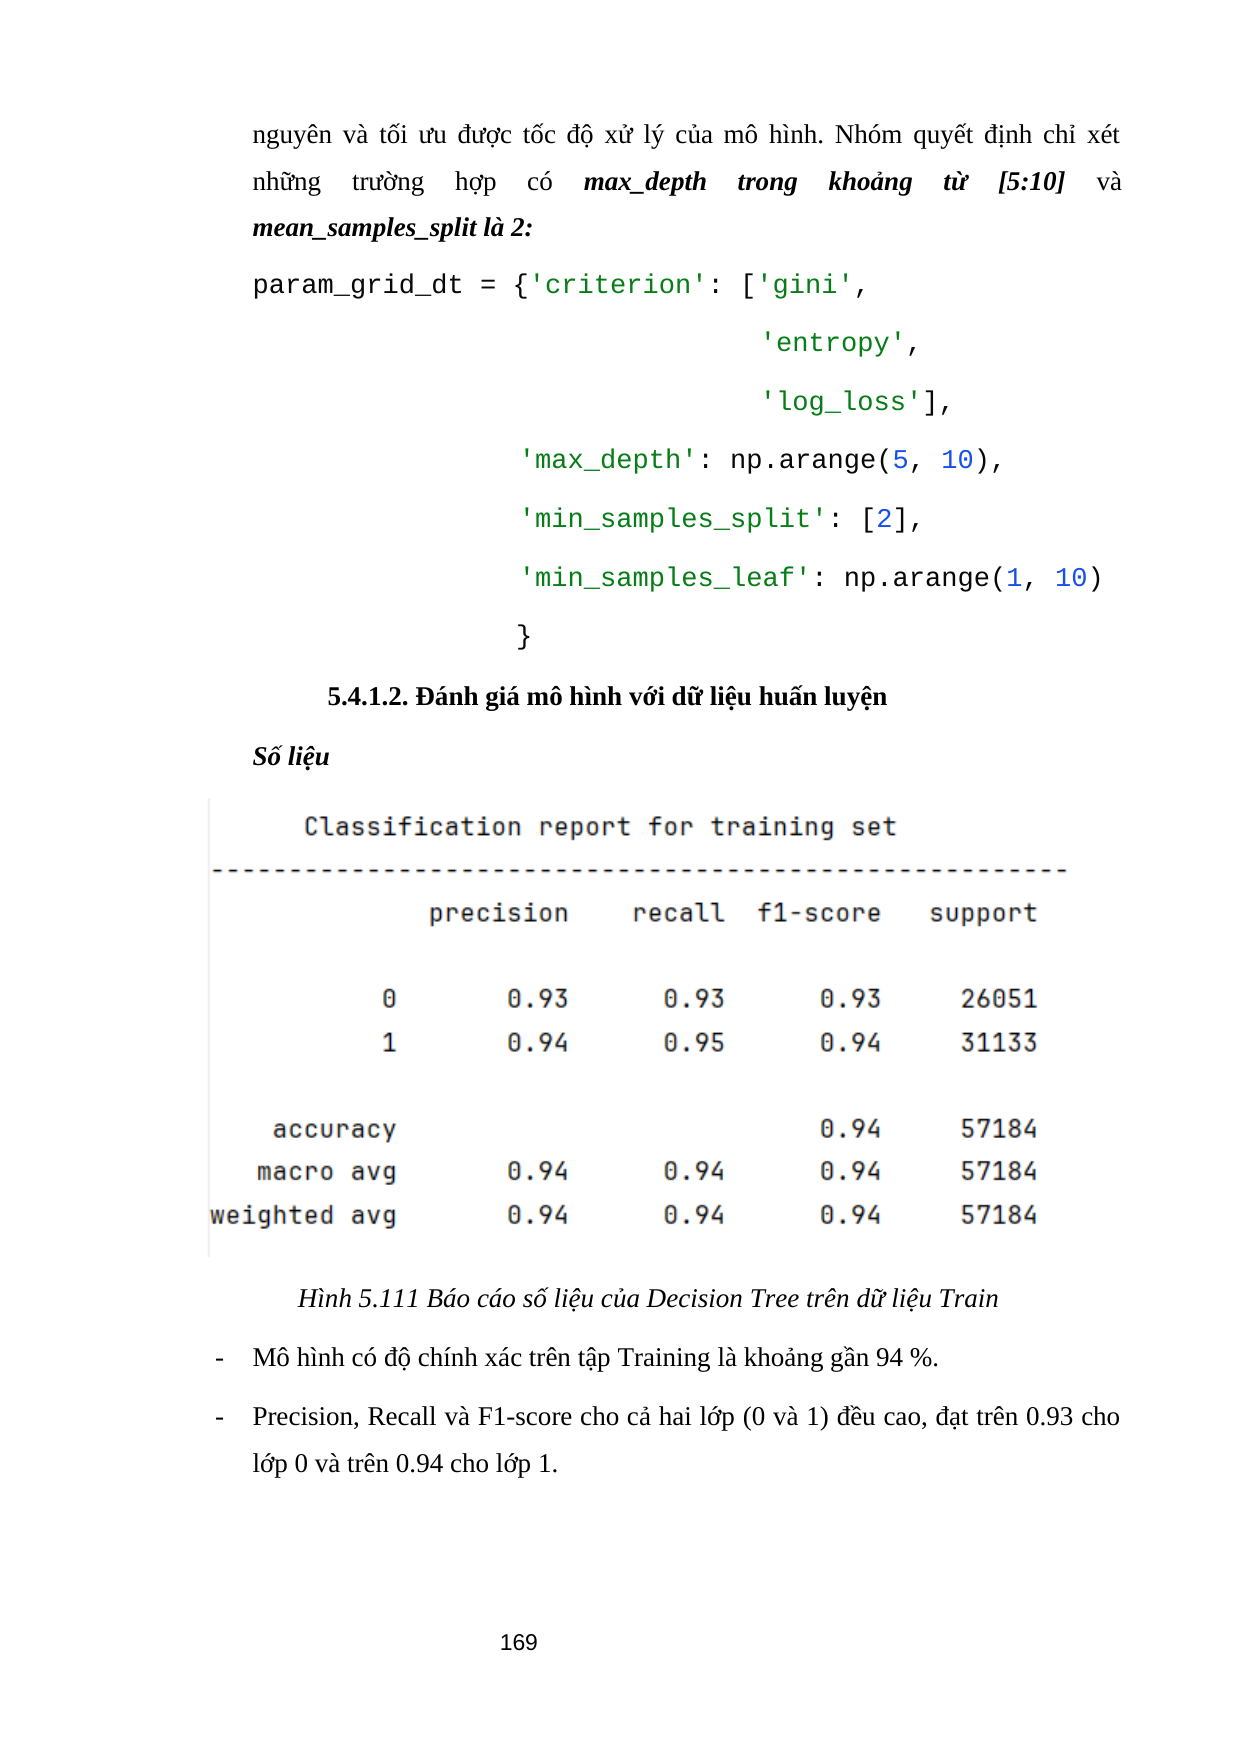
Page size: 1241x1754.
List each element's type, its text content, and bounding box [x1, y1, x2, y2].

text } [177, 622, 1122, 653]
text 'entropy', [177, 329, 1122, 360]
picture [207, 798, 1092, 1257]
text 'log_loss'], [177, 388, 1122, 418]
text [252, 118, 1122, 243]
subtitle 5.4.1.2. Đánh giá mô hình với dữ liệu huấn luyện [252, 680, 1122, 712]
list Precision, Recall và F1-score cho cả hai lớp (0 và 1) đều cao, đạt trên 0.93 cho lớp 0 và trên 0.94 cho lớp 1. [215, 1401, 1122, 1478]
list Mô hình có độ chính xác trên tập Training là khoảng gần 94 %. [215, 1341, 1122, 1372]
text Số liệu [177, 739, 1122, 771]
text 'min_samples_leaf': np.arange(1, 10) [177, 563, 1122, 594]
text 'min_samples_split': [2], [177, 505, 1122, 536]
text 'max_depth': np.arange(5, 10), [177, 446, 1122, 477]
text param_grid_dt = {'criterion': ['gini', [177, 271, 1122, 301]
